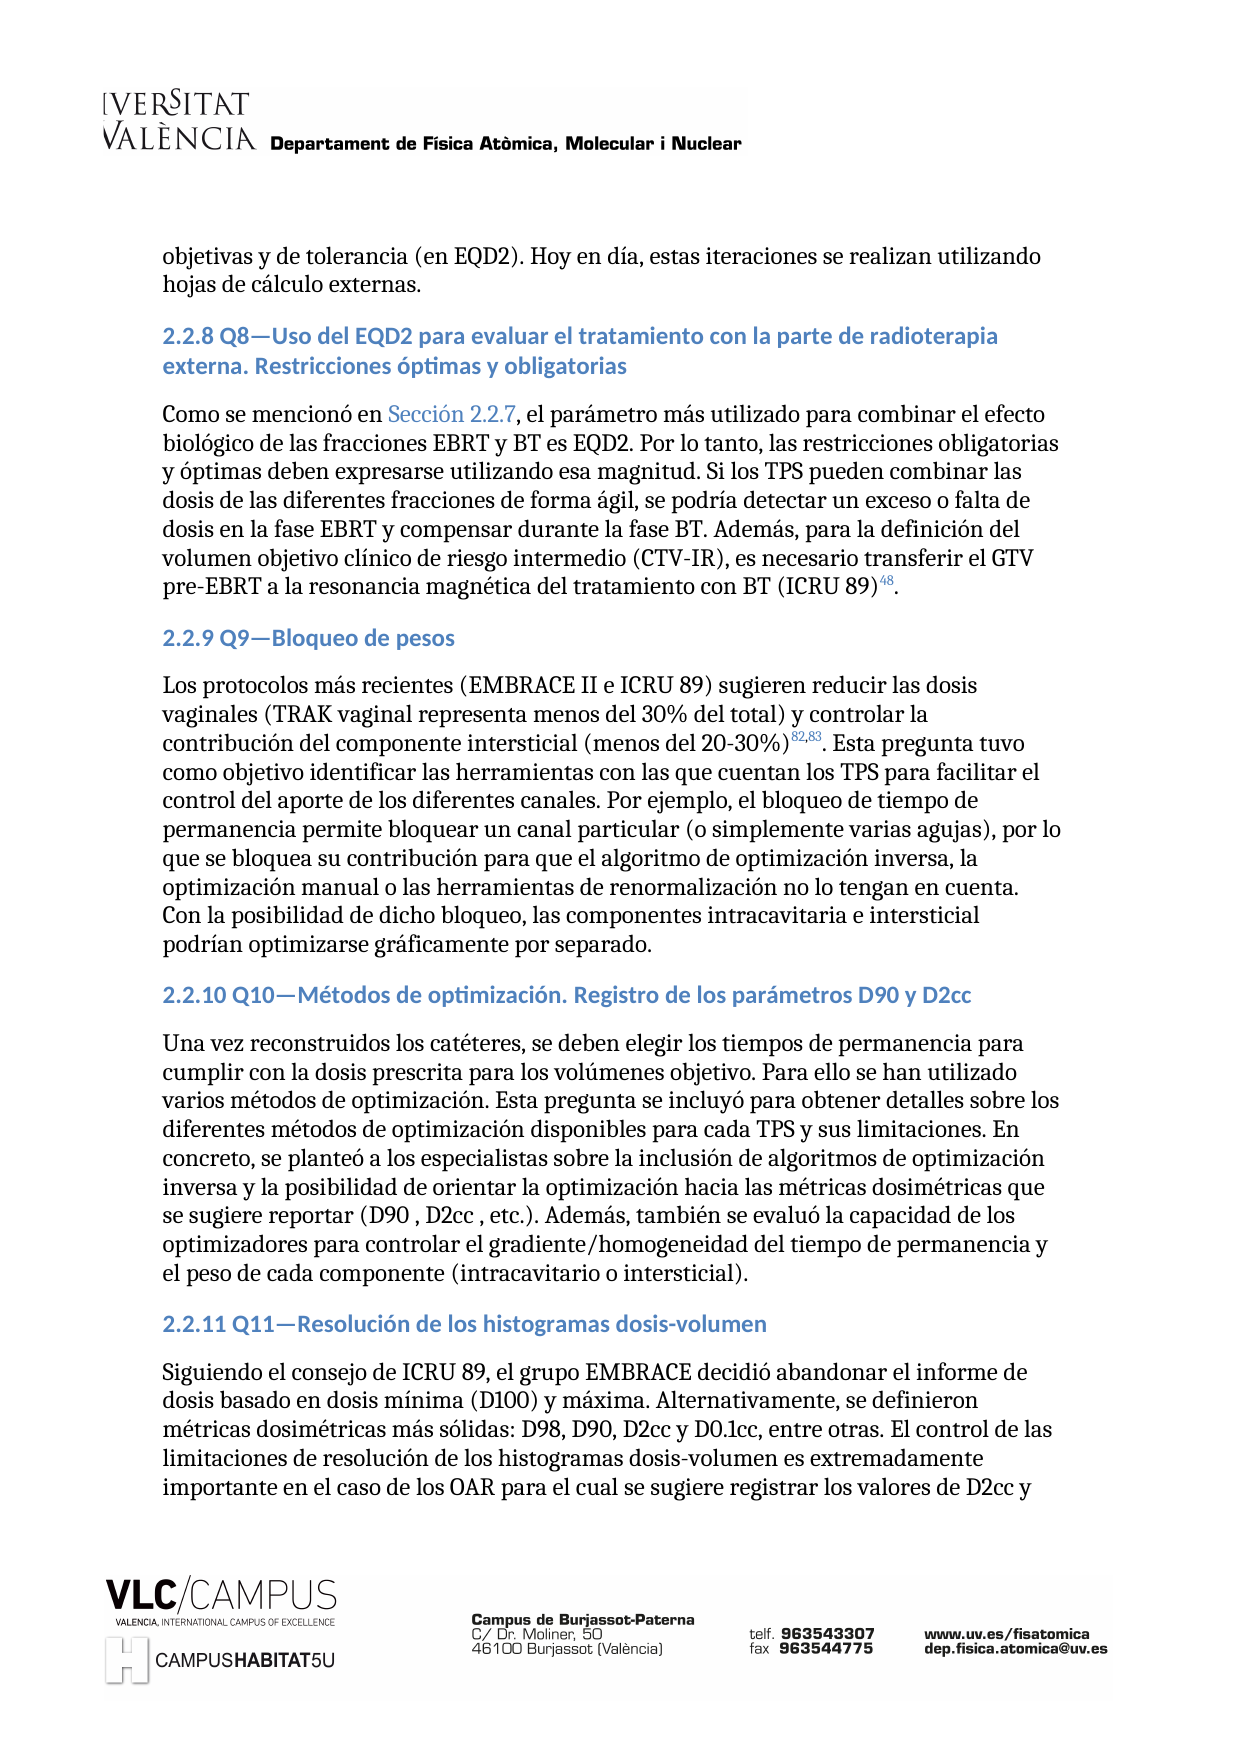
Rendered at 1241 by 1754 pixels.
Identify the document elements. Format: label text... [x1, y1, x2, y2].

picture [103, 87, 748, 156]
text Como se mencionó en Sección 2.2.7, el parámetro más utilizado para combinar el efecto biológico de las fracciones EBRT y BT es EQD2. Por lo tanto, las restricciones obligatorias y óptimas deben expresarse utilizando esa magnitud. Si los TPS pueden combinar las dosis de las diferentes fracciones de forma ágil, se podría detectar un exceso o falta de dosis en la fase EBRT y compensar durante la fase BT. Además, para la definición del volumen objetivo clínico de riesgo intermedio (CTV-IR), es necesario transferir el GTV pre-EBRT a la resonancia magnética del tratamiento con BT (ICRU 89)48. [162, 400, 1063, 601]
subtitle 2.2.8 Q8—Uso del EQD2 para evaluar el tratamiento con la parte de radioterapia externa. Restricciones óptimas y obligatorias [162, 320, 1063, 381]
subtitle 2.2.10 Q10—Métodos de optimización. Registro de los parámetros D90 y D2cc [162, 979, 1063, 1010]
picture [103, 1575, 1113, 1701]
text Una vez reconstruidos los catéteres, se deben elegir los tiempos de permanencia para cumplir con la dosis prescrita para los volúmenes objetivo. Para ello se han utilizado varios métodos de optimización. Esta pregunta se incluyó para obtener detalles sobre los diferentes métodos de optimización disponibles para cada TPS y sus limitaciones. En concreto, se planteó a los especialistas sobre la inclusión de algoritmos de optimización inversa y la posibilidad de orientar la optimización hacia las métricas dosimétricas que se sugiere reportar (D90 , D2cc , etc.). Además, también se evaluó la capacidad de los optimizadores para controlar el gradiente/homogeneidad del tiempo de permanencia y el peso de cada componente (intracavitario o intersticial). [162, 1029, 1063, 1287]
subtitle 2.2.11 Q11—Resolución de los histogramas dosis-volumen [162, 1308, 1063, 1339]
subtitle 2.2.9 Q9—Bloqueo de pesos [162, 622, 1063, 652]
text Los protocolos más recientes (EMBRACE II e ICRU 89) sugieren reducir las dosis vaginales (TRAK vaginal representa menos del 30% del total) y controlar la contribución del componente intersticial (menos del 20-30%)82,83. Esta pregunta tuvo como objetivo identificar las herramientas con las que cuentan los TPS para facilitar el control del aporte de los diferentes canales. Por ejemplo, el bloqueo de tiempo de permanencia permite bloquear un canal particular (o simplemente varias agujas), por lo que se bloquea su contribución para que el algoritmo de optimización inversa, la optimización manual o las herramientas de renormalización no lo tengan en cuenta. Con la posibilidad de dicho bloqueo, las componentes intracavitaria e intersticial podrían optimizarse gráficamente por separado. [162, 671, 1063, 959]
